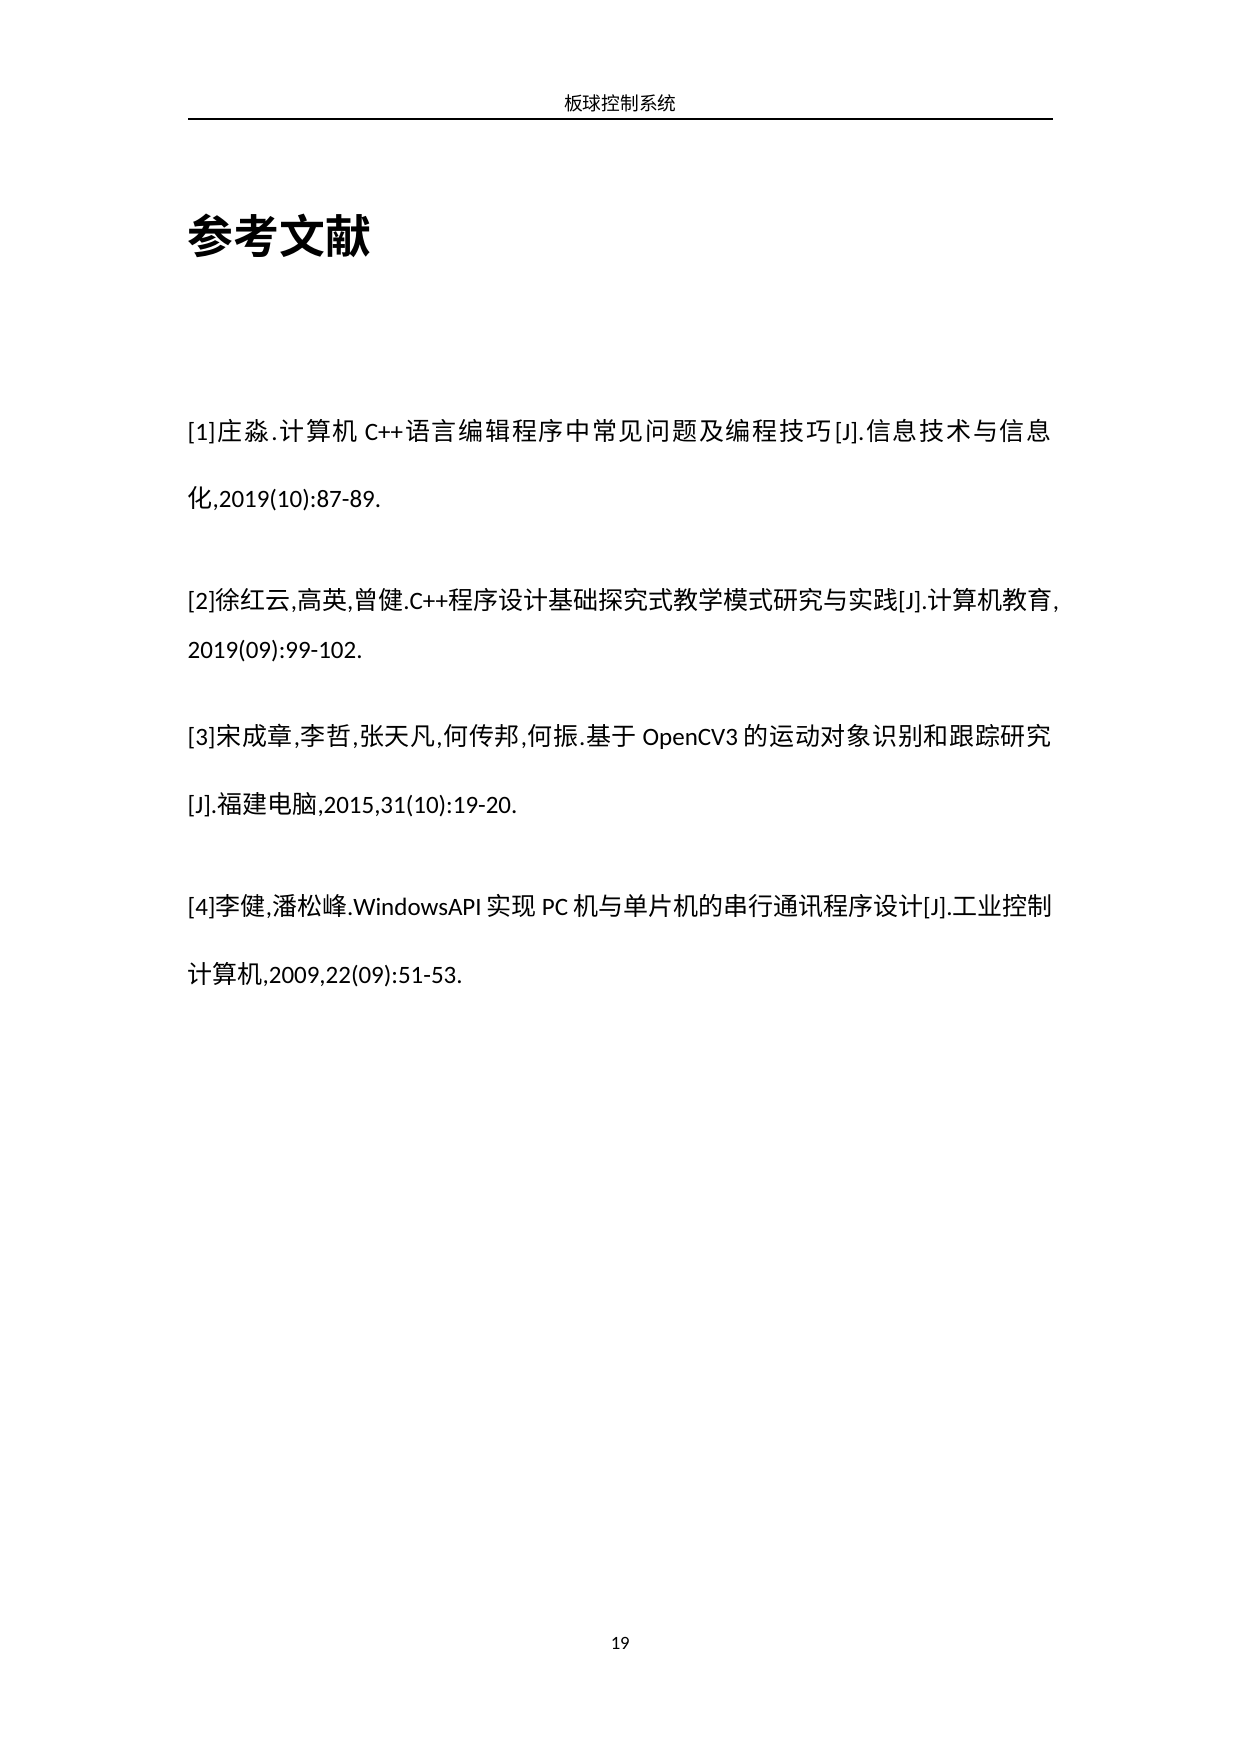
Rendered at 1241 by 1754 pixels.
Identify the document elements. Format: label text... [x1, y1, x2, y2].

text [1]庄淼.计算机C++语言编辑程序中常见问题及编程技巧[J].信息技术与信息化,2019(10):87-89. [187, 395, 1053, 531]
subtitle 参考文献 [187, 199, 1053, 267]
text [4]李健,潘松峰.WindowsAPI实现PC机与单片机的串行通讯程序设计[J].工业控制计算机,2009,22(09):51-53. [187, 871, 1053, 1006]
text [2]徐红云,高英,曾健.C++程序设计基础探究式教学模式研究与实践[J].计算机教育,2019(09):99-102. [187, 565, 1053, 667]
text [3]宋成章,李哲,张天凡,何传邦,何振.基于OpenCV3的运动对象识别和跟踪研究[J].福建电脑,2015,31(10):19-20. [187, 701, 1053, 837]
